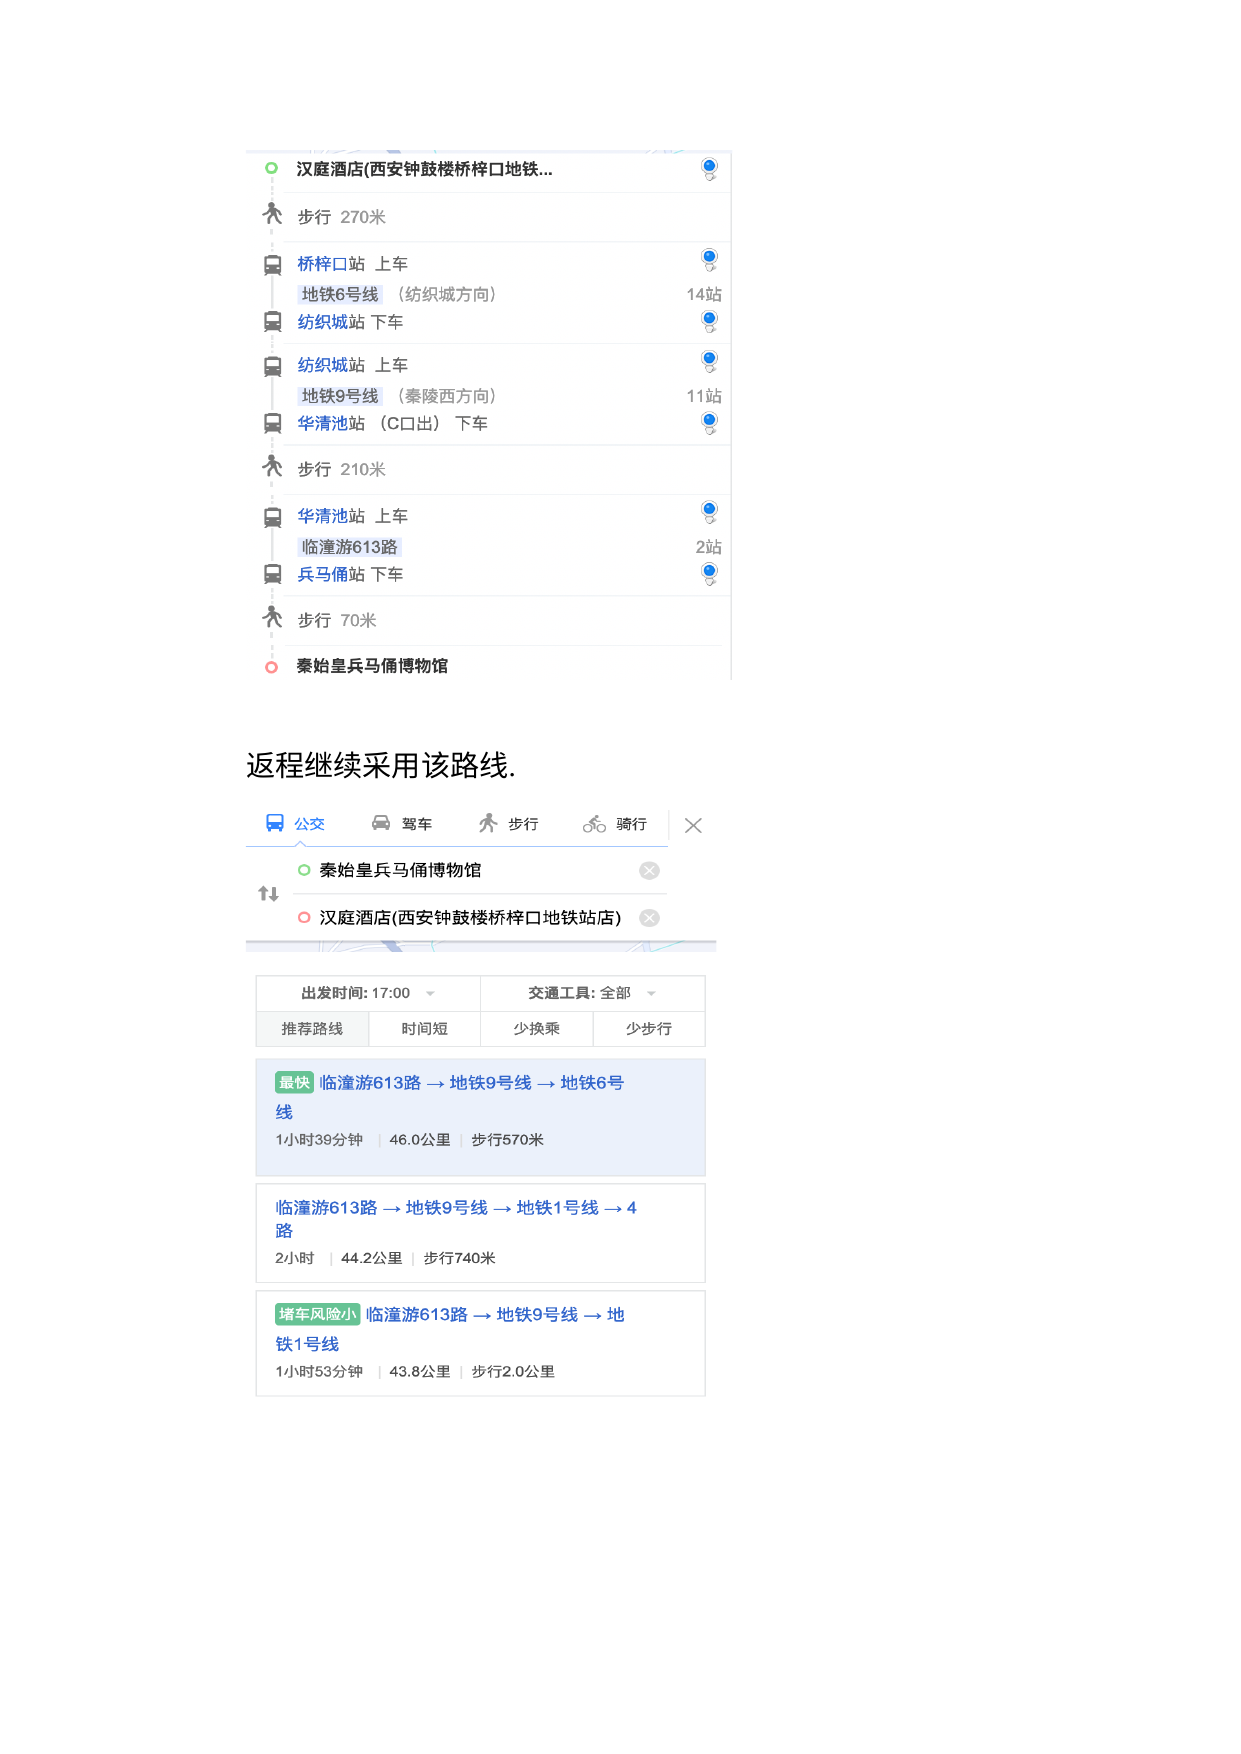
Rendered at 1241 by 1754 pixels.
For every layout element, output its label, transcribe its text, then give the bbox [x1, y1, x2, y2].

picture [245, 150, 733, 680]
text 返程继续采用该路线. [187, 743, 1053, 785]
picture [245, 806, 717, 1398]
